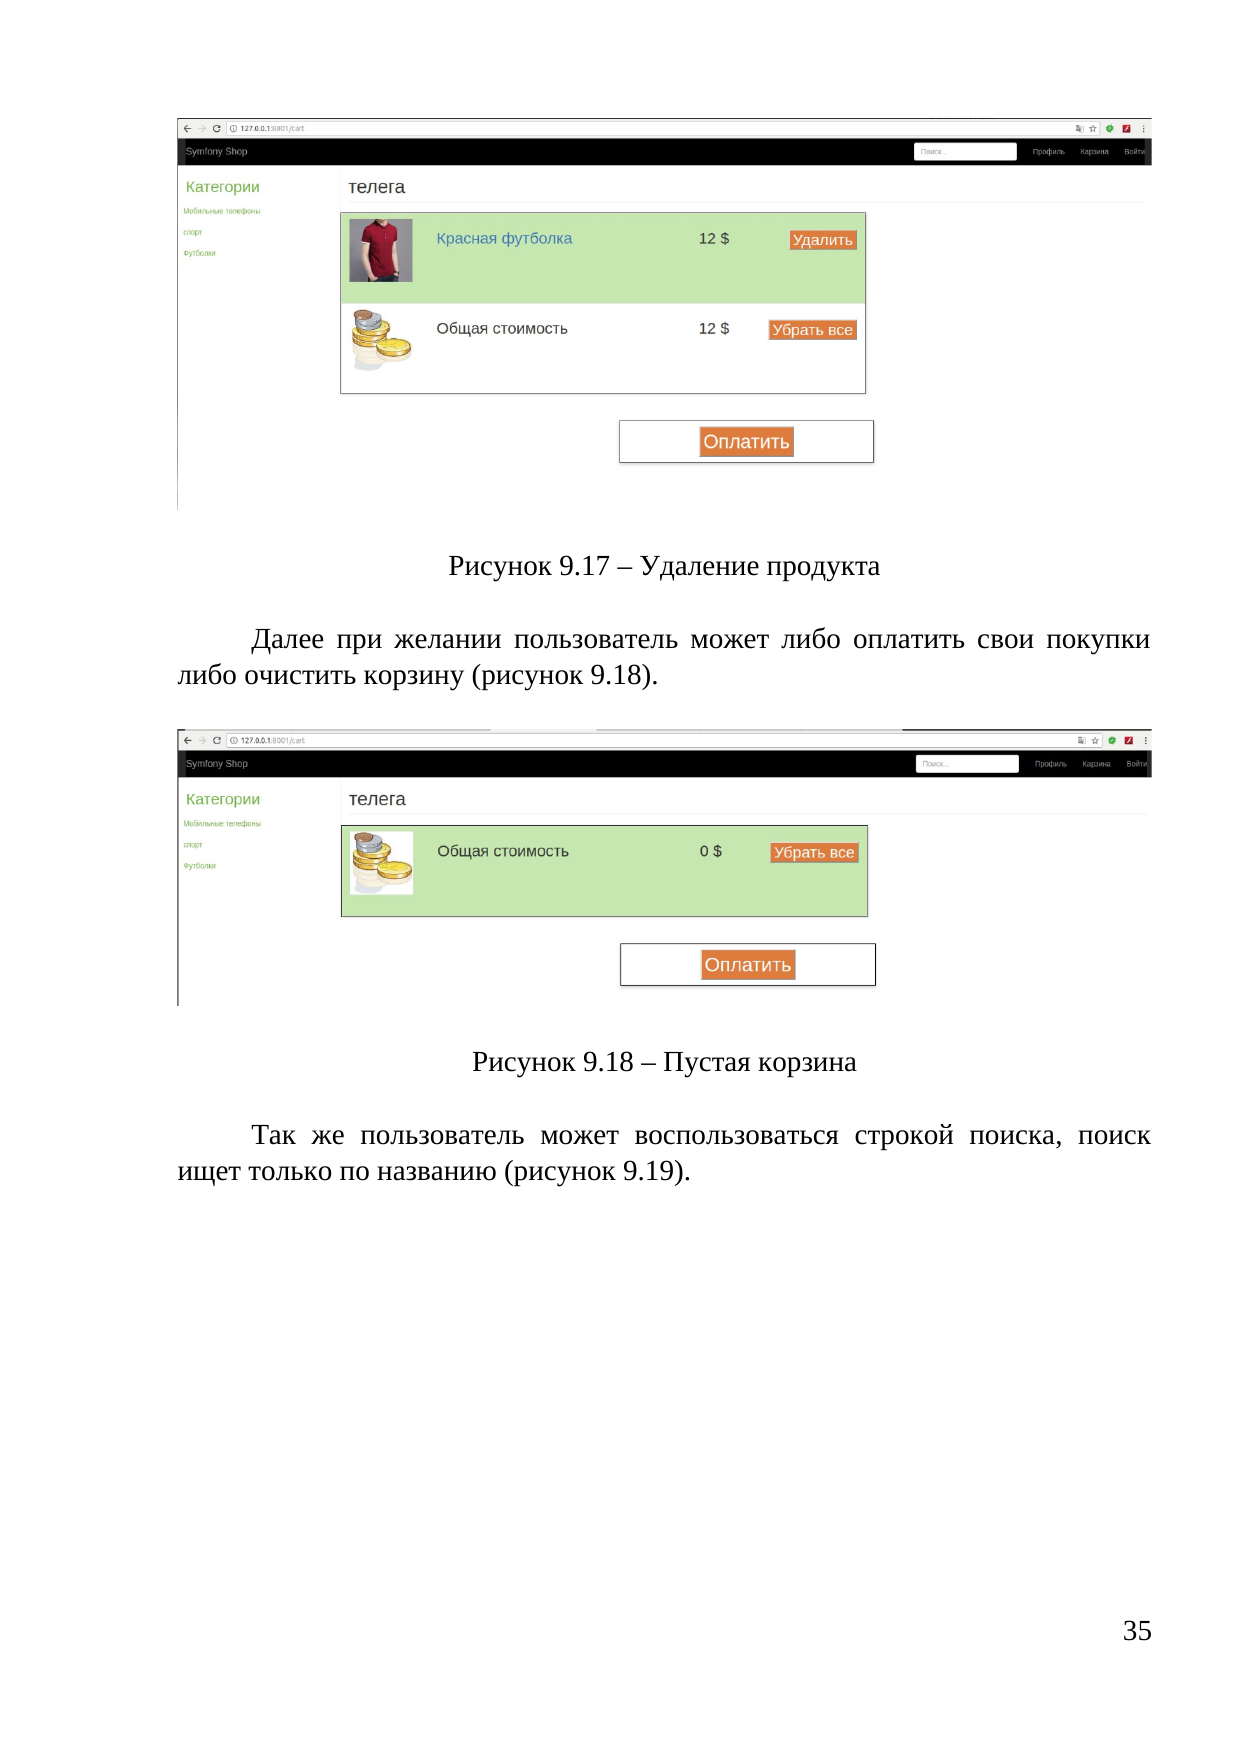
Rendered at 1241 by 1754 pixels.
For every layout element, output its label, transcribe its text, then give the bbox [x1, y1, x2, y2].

picture [177, 729, 1152, 1006]
text Рисунок 9.18 – Пустая корзина [177, 1044, 1152, 1078]
picture [177, 118, 1152, 510]
text Далее при желании пользователь может либо оплатить свои покупки либо очистить корзину (рисунок 9.18). [177, 621, 1152, 691]
text Рисунок 9.17 – Удаление продукта [177, 548, 1152, 582]
text Так же пользователь может воспользоваться строкой поиска, поиск ищет только по названию (рисунок 9.19). [177, 1117, 1152, 1186]
